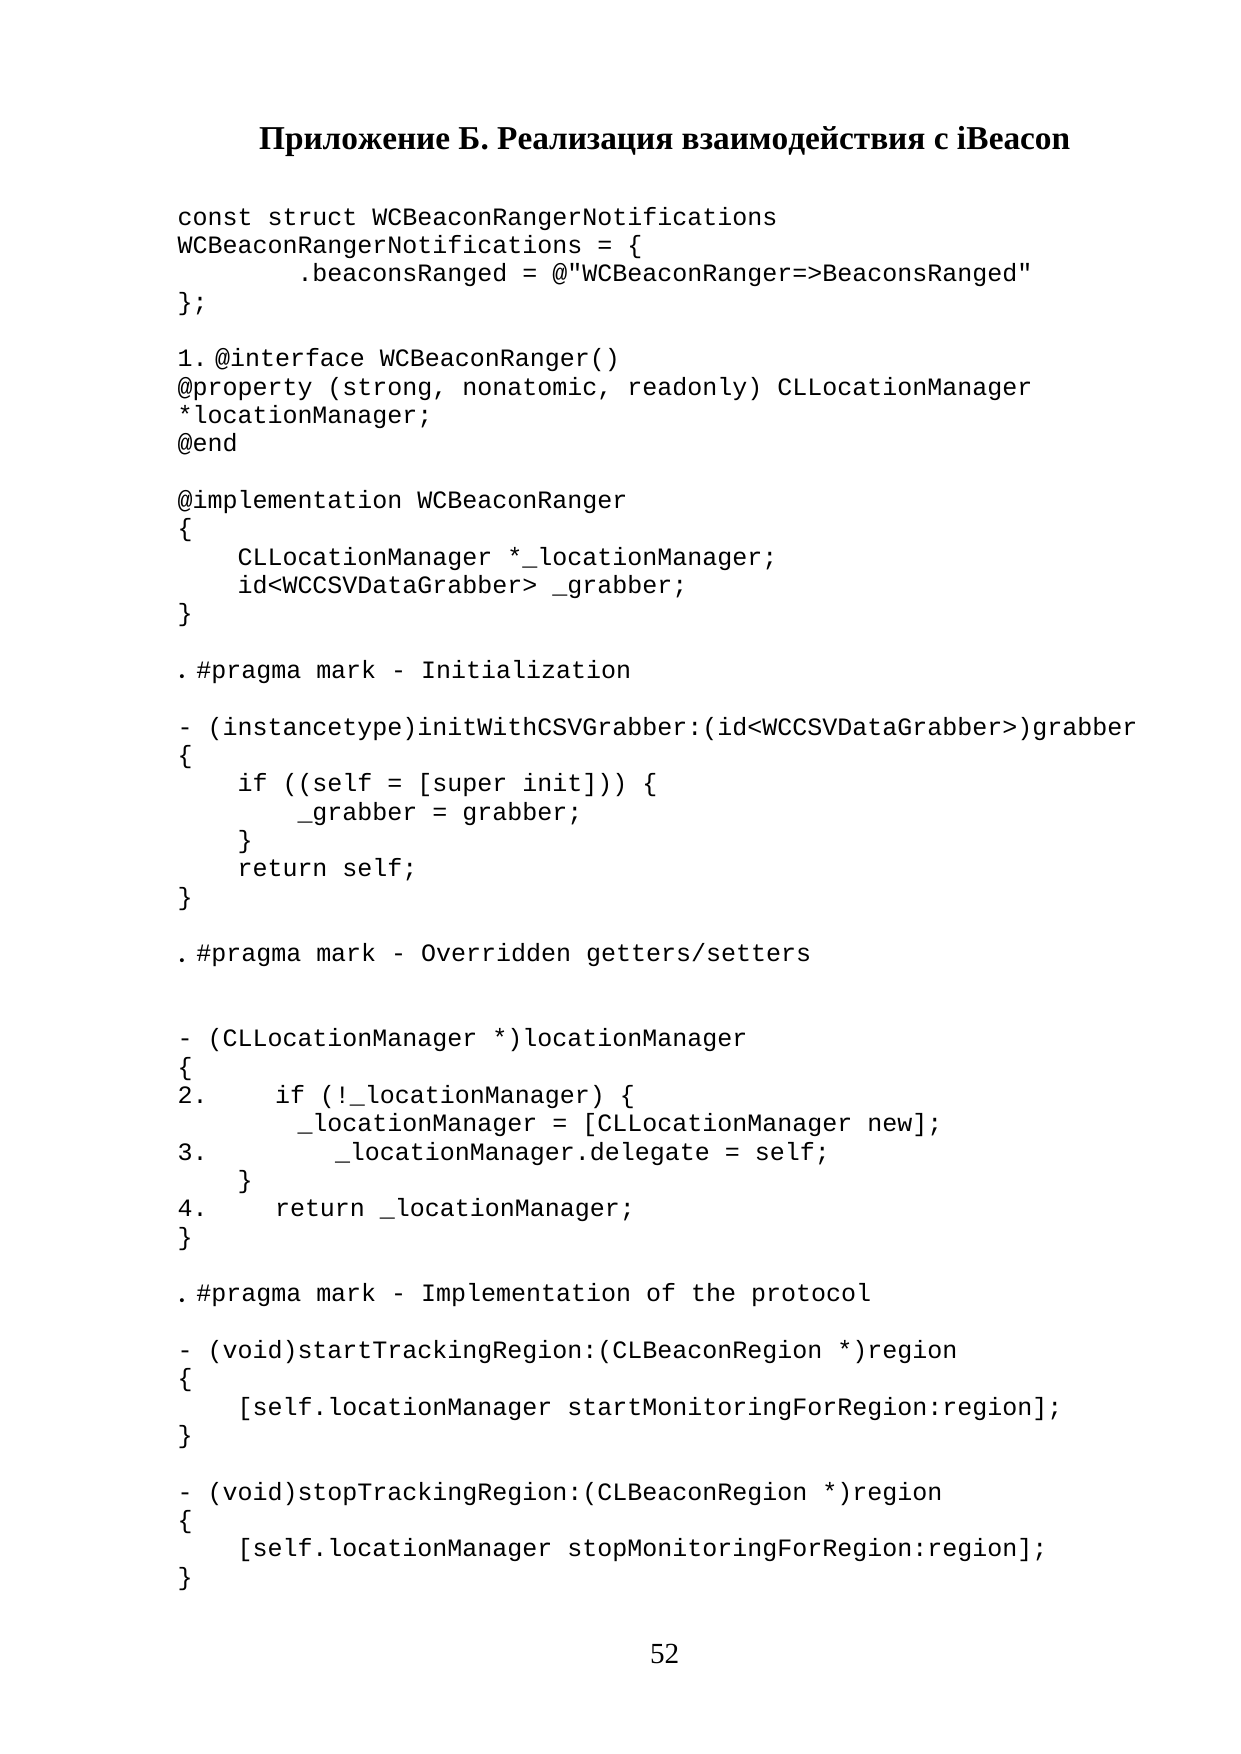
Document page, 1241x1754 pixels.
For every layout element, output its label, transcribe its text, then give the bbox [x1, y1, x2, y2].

text @implementation WCBeaconRanger [177, 488, 1152, 516]
text if ((self = [super init])) { [177, 771, 1152, 799]
text } [177, 1168, 1152, 1196]
list @interface WCBeaconRanger() [177, 346, 1152, 374]
text return self; [177, 856, 1152, 884]
list return _locationManager; [177, 1196, 1152, 1224]
text { [177, 516, 1152, 544]
text - (CLLocationManager *)locationManager [177, 1026, 1152, 1054]
subtitle Приложение Б. Реализация взаимодействия c iBeacon [177, 118, 1152, 156]
text .beaconsRanged = @"WCBeaconRanger=>BeaconsRanged" [177, 261, 1152, 289]
text } [177, 828, 1152, 856]
list #pragma mark - Initialization [177, 658, 1152, 686]
text } [177, 1224, 1152, 1253]
text } [177, 1564, 1152, 1593]
text { [177, 1366, 1152, 1394]
text id<WCCSVDataGrabber> _grabber; [177, 573, 1152, 601]
text } [177, 884, 1152, 913]
list _locationManager.delegate = self; [177, 1139, 1152, 1168]
text _grabber = grabber; [177, 799, 1152, 828]
text - (void)startTrackingRegion:(CLBeaconRegion *)region [177, 1338, 1152, 1366]
text @property (strong, nonatomic, readonly) CLLocationManager *locationManager; [177, 374, 1152, 431]
text _locationManager = [CLLocationManager new]; [177, 1111, 1152, 1139]
text [self.locationManager startMonitoringForRegion:region]; [177, 1394, 1152, 1423]
text { [177, 743, 1152, 771]
text }; [177, 289, 1152, 318]
text [self.locationManager stopMonitoringForRegion:region]; [177, 1536, 1152, 1564]
text CLLocationManager *_locationManager; [177, 544, 1152, 573]
text - (void)stopTrackingRegion:(CLBeaconRegion *)region [177, 1479, 1152, 1508]
text { [177, 1054, 1152, 1083]
text { [177, 1508, 1152, 1536]
text } [177, 601, 1152, 629]
text @end [177, 431, 1152, 459]
list #pragma mark - Implementation of the protocol [177, 1281, 1152, 1309]
list if (!_locationManager) { [177, 1083, 1152, 1111]
text const struct WCBeaconRangerNotifications WCBeaconRangerNotifications = { [177, 204, 1152, 261]
text - (instancetype)initWithCSVGrabber:(id<WCCSVDataGrabber>)grabber [177, 714, 1152, 743]
text } [177, 1423, 1152, 1451]
list #pragma mark - Overridden getters/setters [177, 941, 1152, 969]
